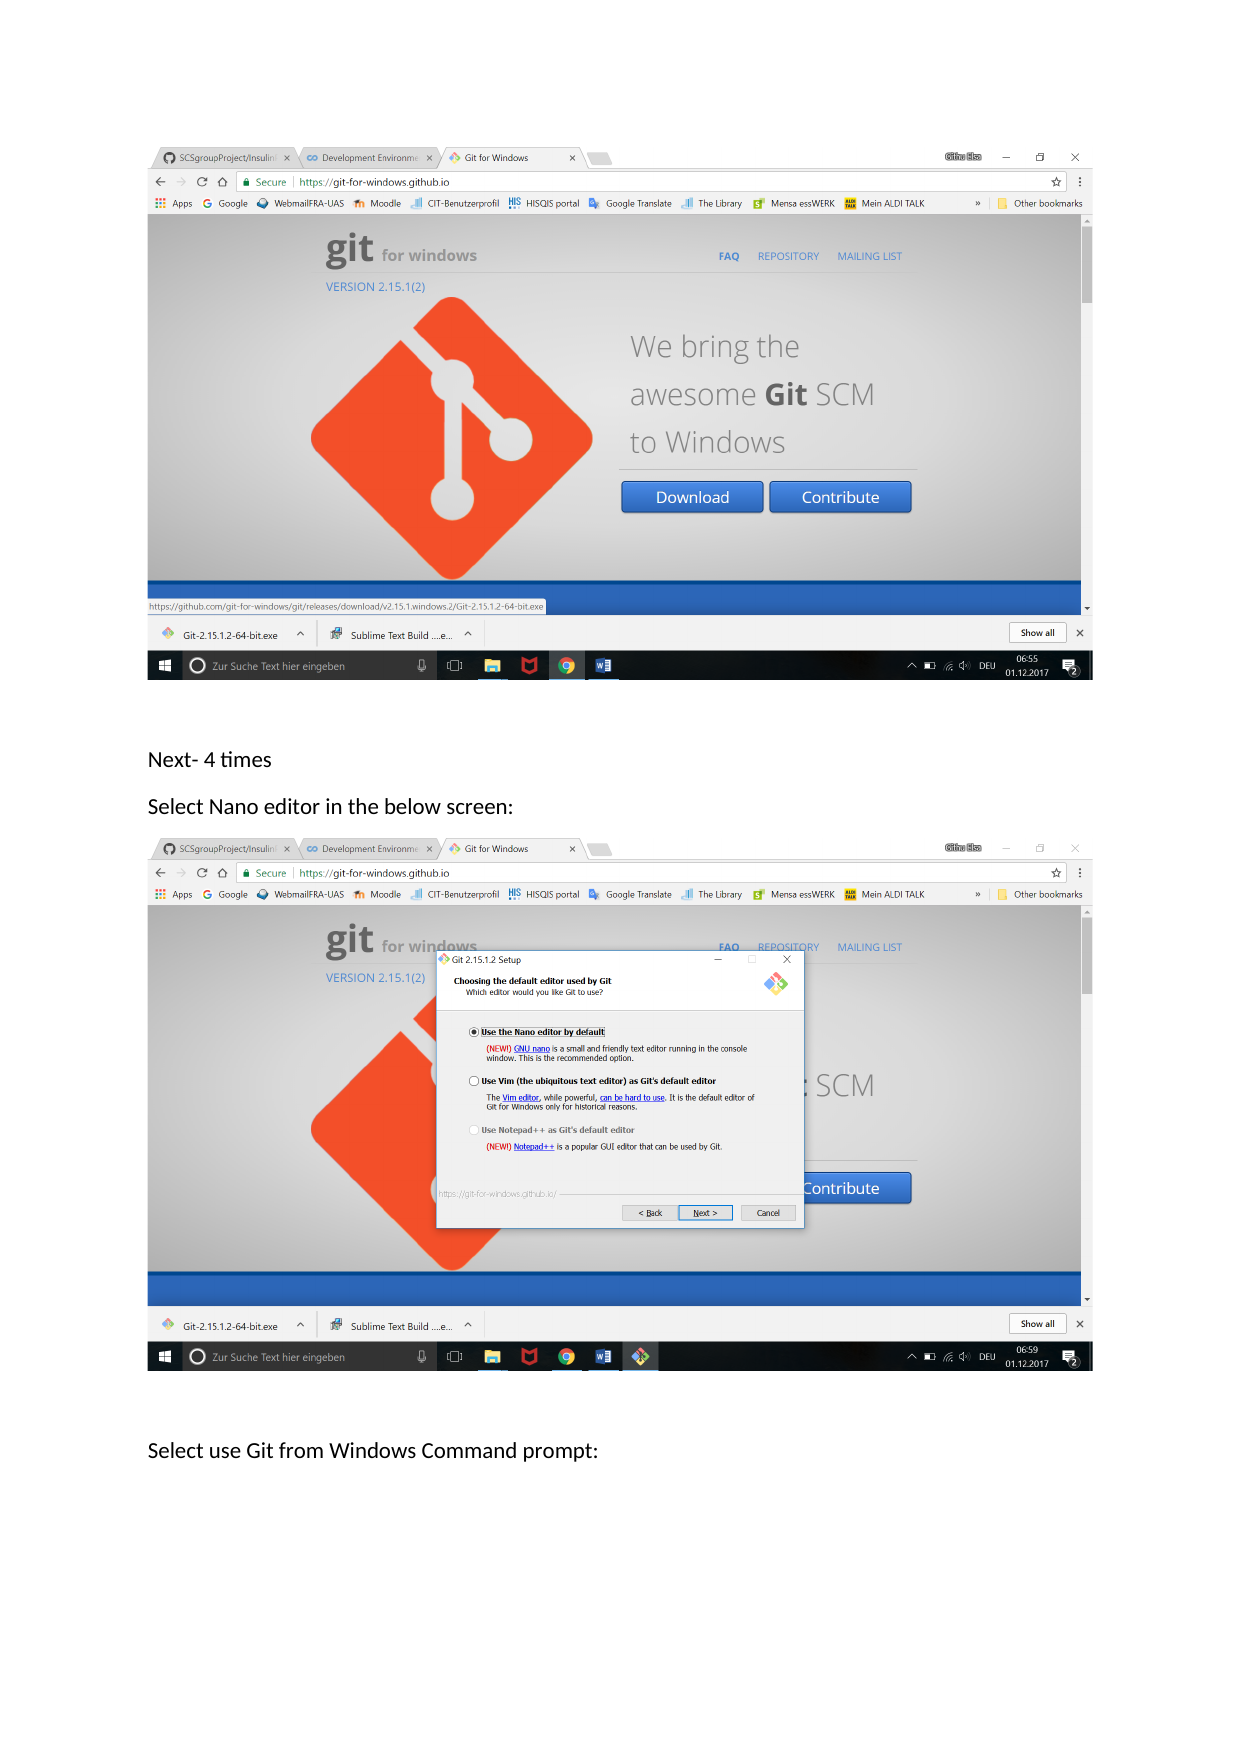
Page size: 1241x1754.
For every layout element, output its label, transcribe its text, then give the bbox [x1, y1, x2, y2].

text Select Nano editor in the below screen: [148, 792, 1093, 820]
picture [147, 838, 1093, 1371]
picture [147, 147, 1093, 680]
text Next- 4 times [148, 745, 1093, 773]
text Select use Git from Windows Command prompt: [148, 1436, 1093, 1464]
